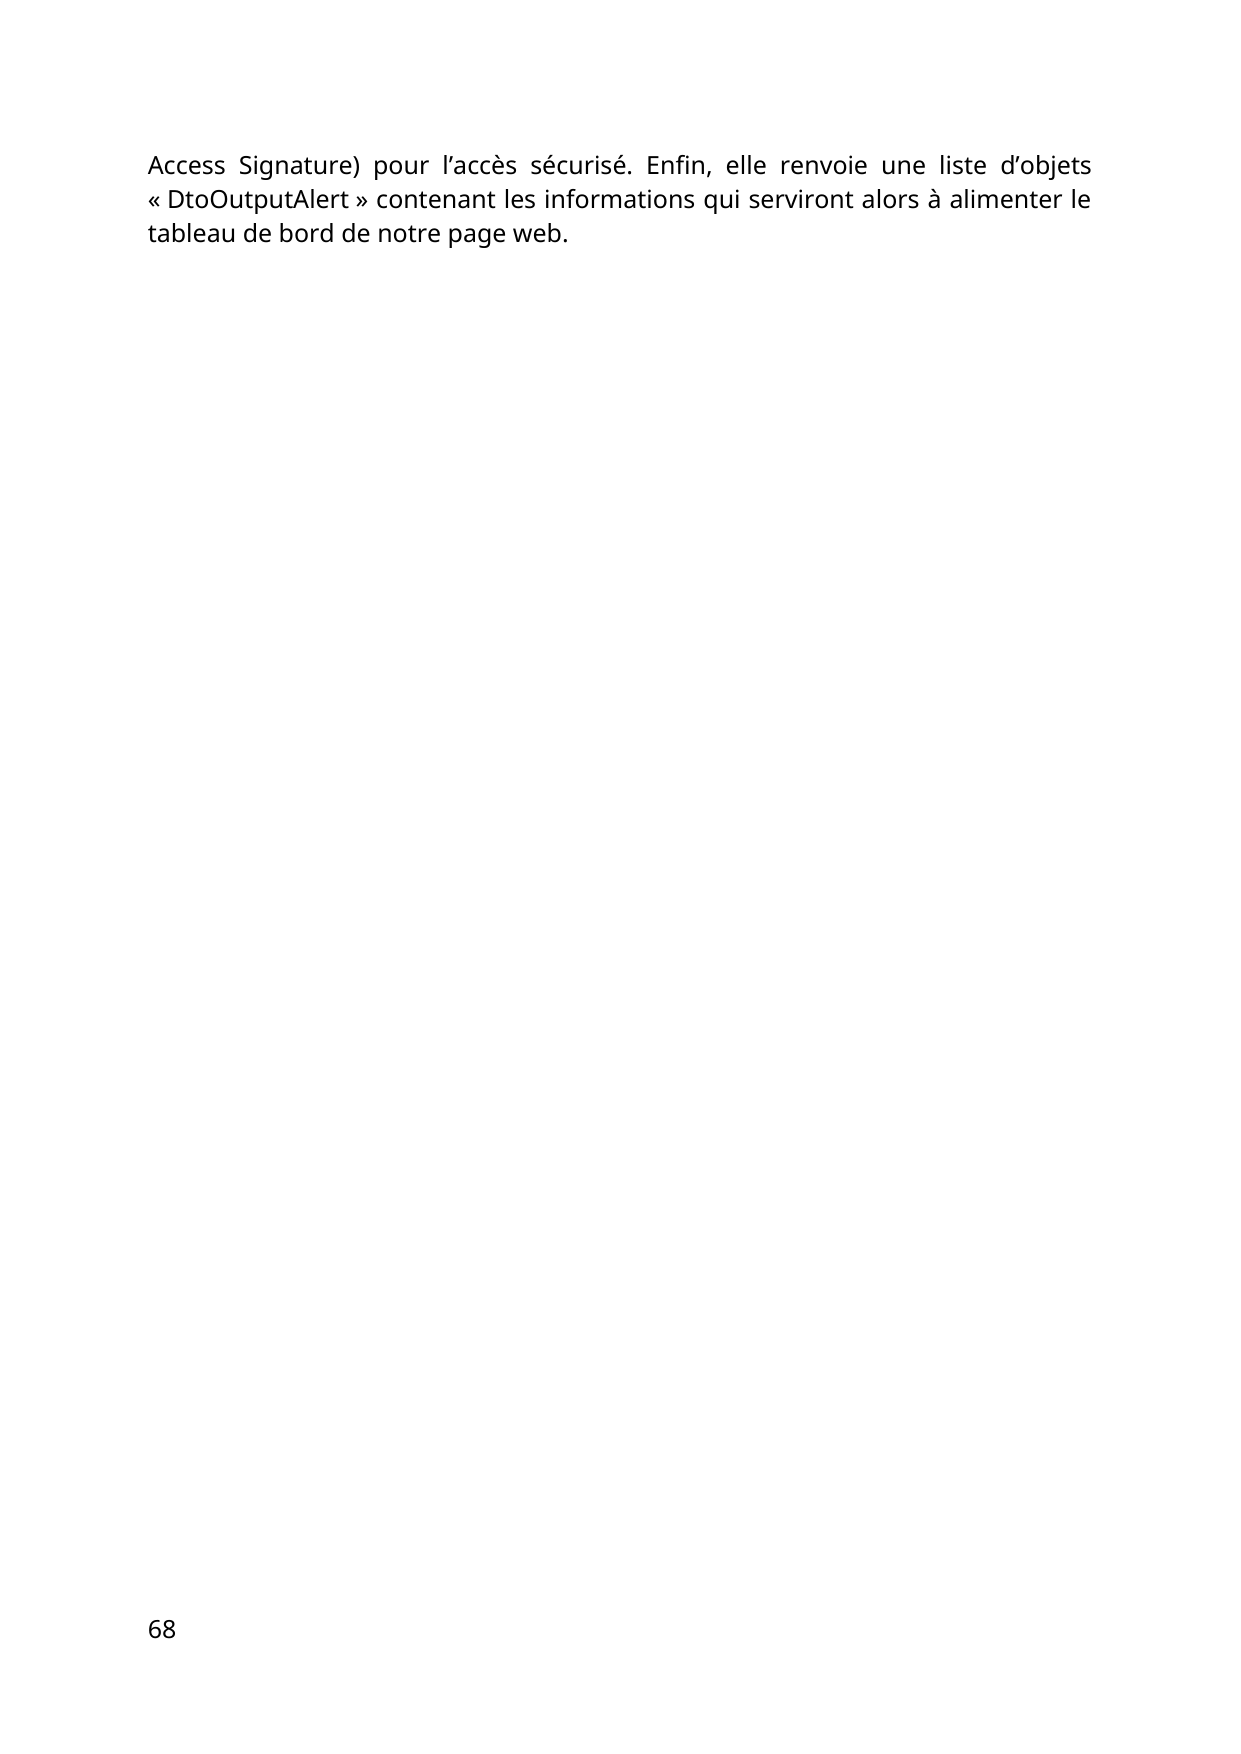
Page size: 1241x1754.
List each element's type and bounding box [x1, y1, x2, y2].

text [148, 148, 1093, 250]
